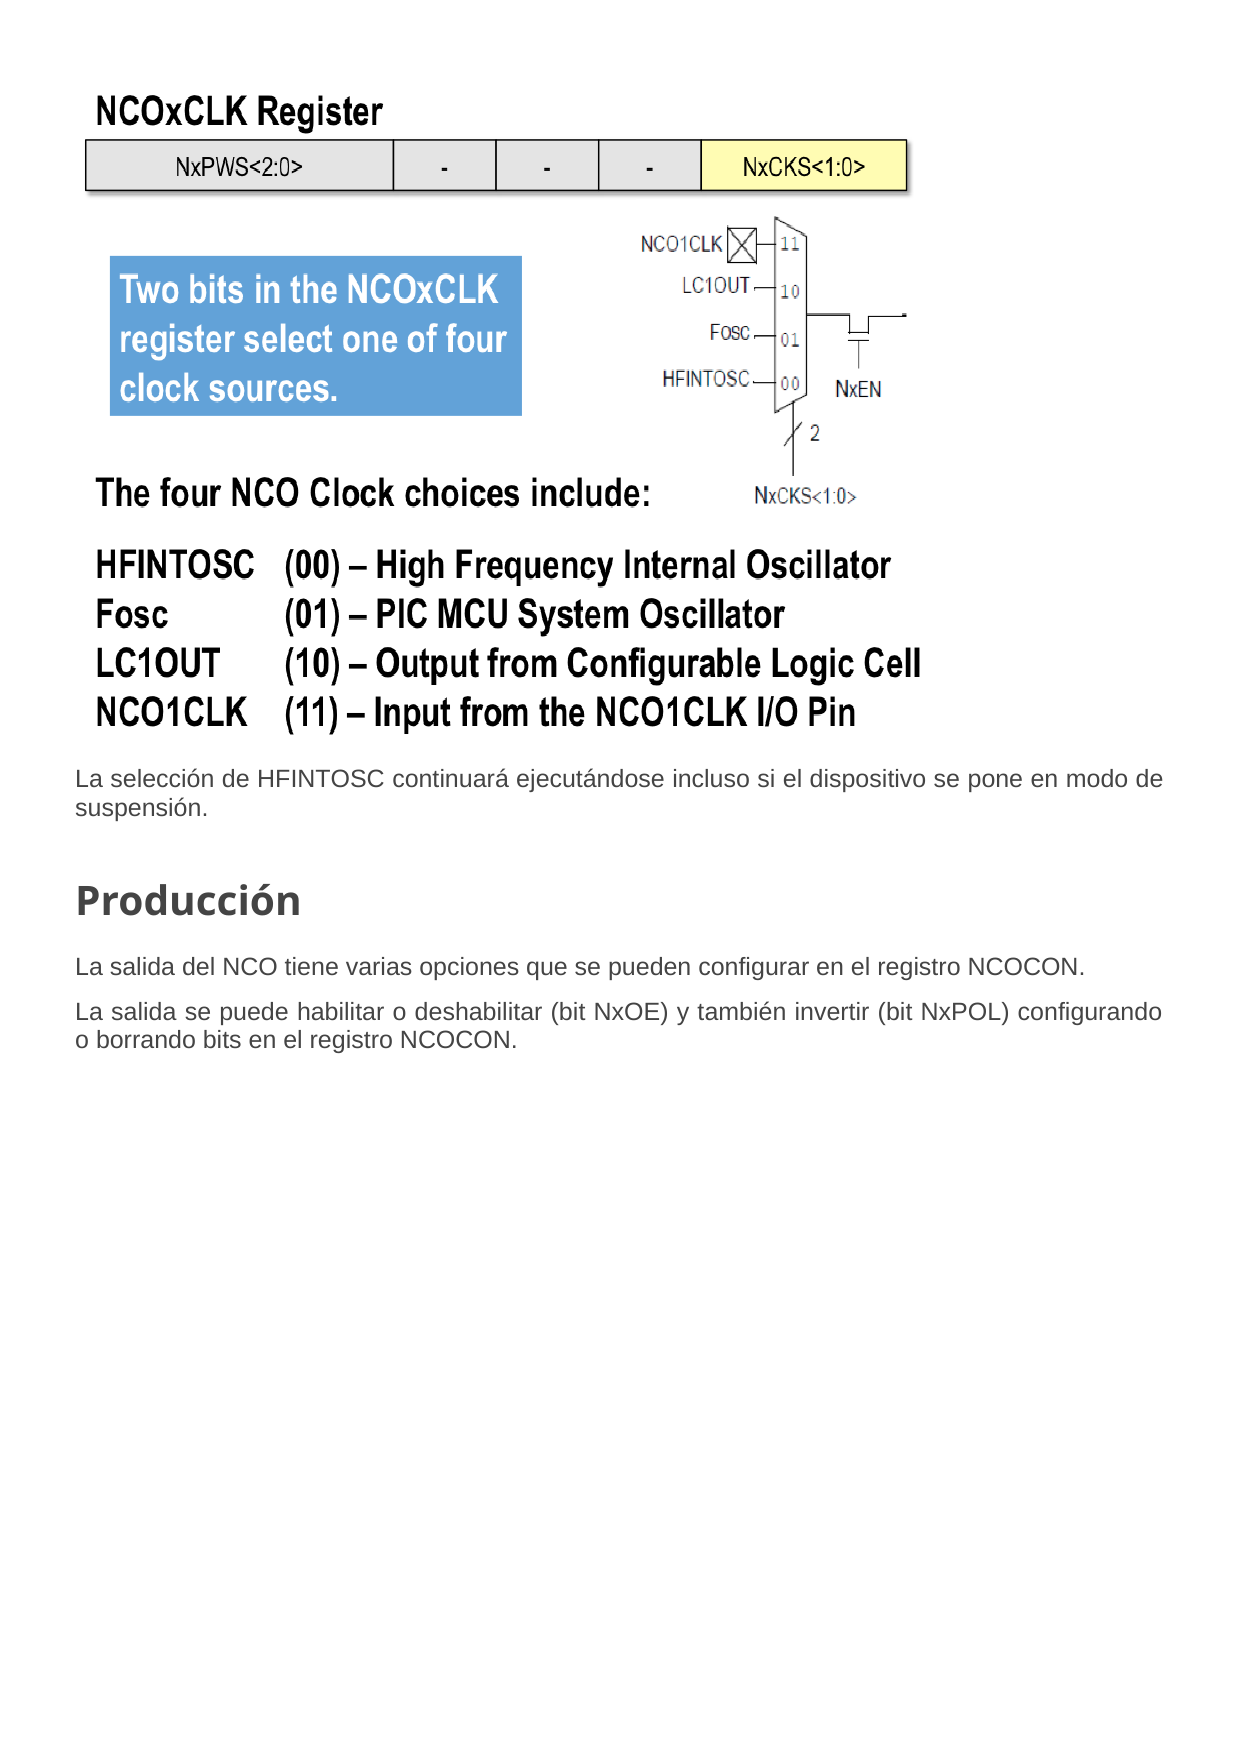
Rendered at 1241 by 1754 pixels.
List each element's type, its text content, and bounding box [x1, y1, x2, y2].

picture [75, 75, 961, 740]
text La salida se puede habilitar o deshabilitar (bit NxOE) y también invertir (bit NxPOL) configurando o borrando bits en el registro NCOCON. [75, 997, 1165, 1054]
text La salida del NCO tiene varias opciones que se pueden configurar en el registro NCOCON. [75, 952, 1165, 981]
text La selección de HFINTOSC continuará ejecutándose incluso si el dispositivo se pone en modo de suspensión. [75, 764, 1165, 822]
subtitle Producción [75, 872, 1165, 927]
